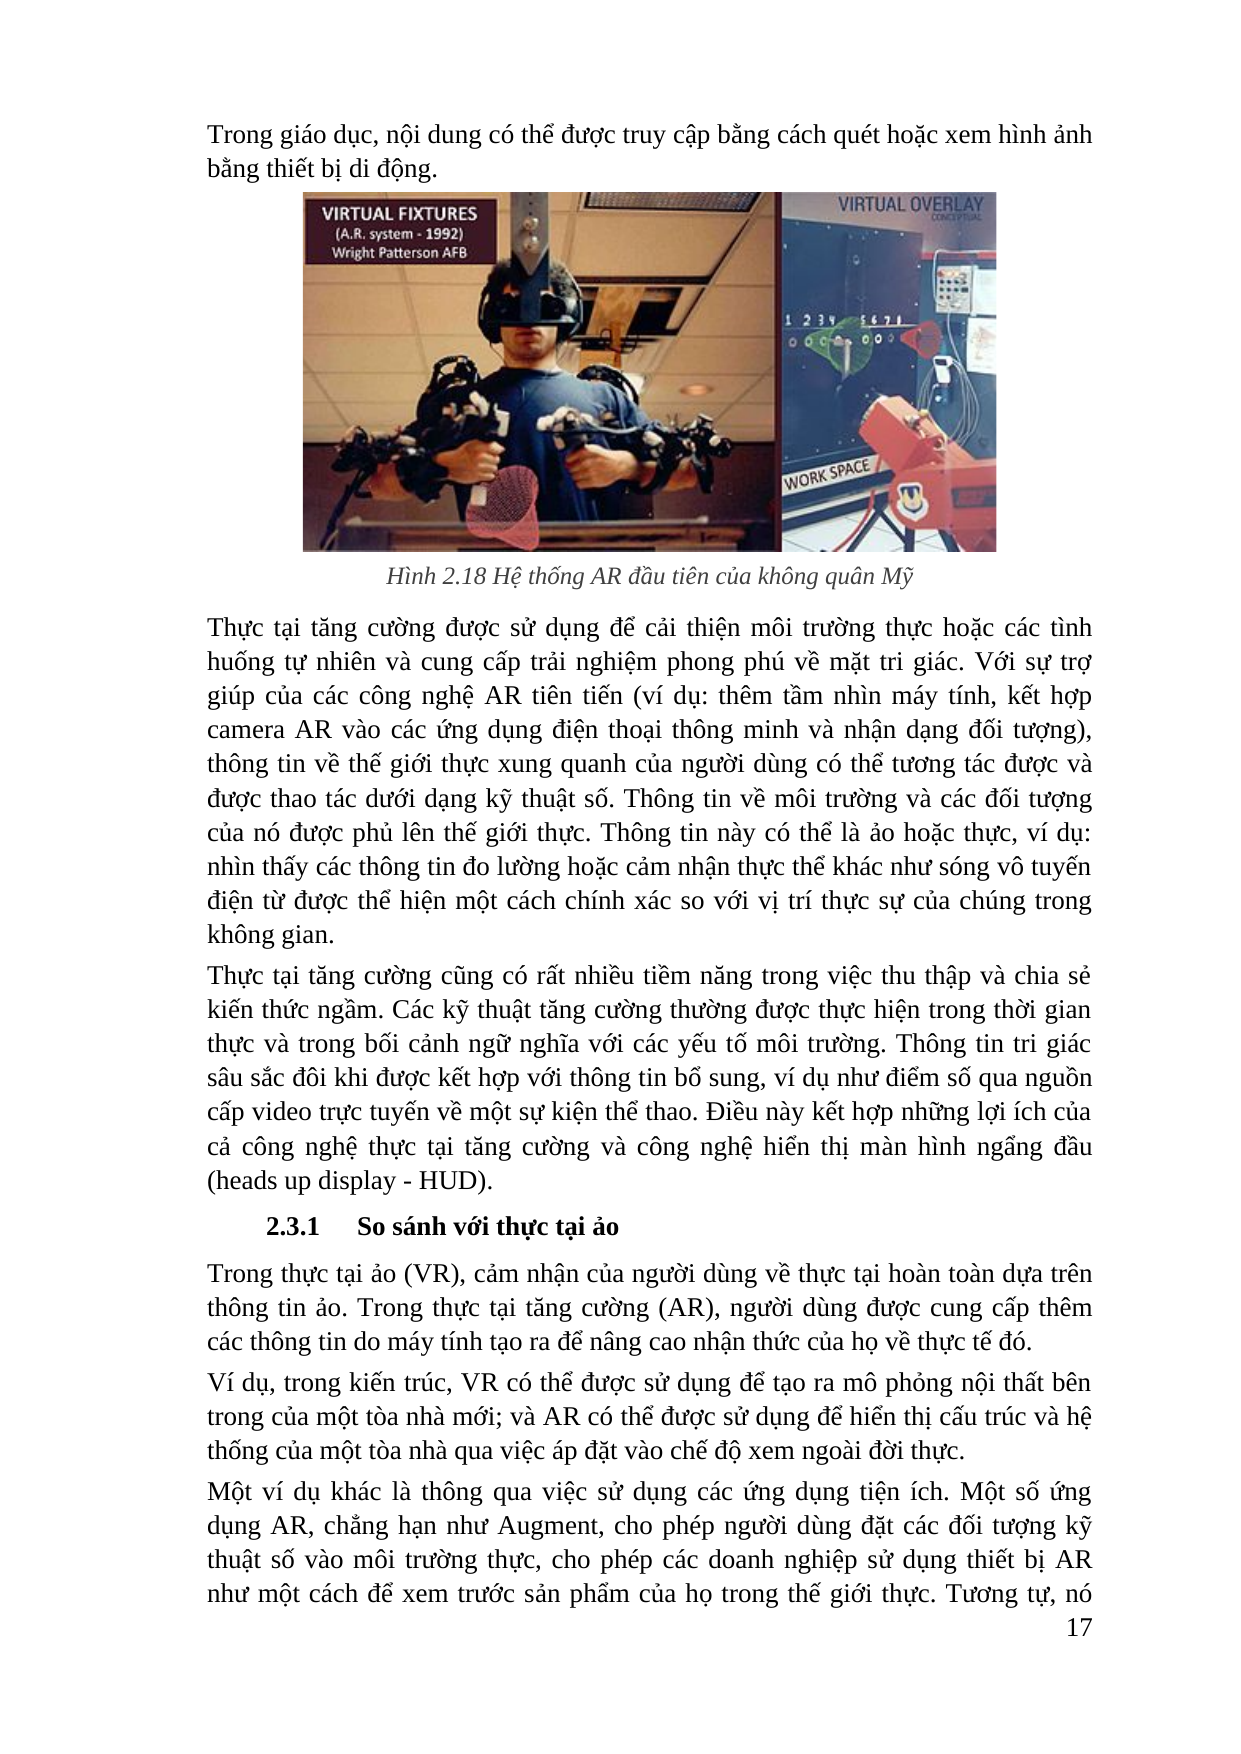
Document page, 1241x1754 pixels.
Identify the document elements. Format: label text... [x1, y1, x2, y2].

picture [302, 192, 997, 552]
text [207, 118, 1092, 183]
subtitle So sánh với thực tại ảo [266, 1211, 1092, 1242]
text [207, 1475, 1092, 1608]
text Ví dụ, trong kiến ​​trúc, VR có thể được sử dụng để tạo ra mô phỏng nội thất bên trong của một tòa nhà mới; và AR có thể được sử dụng để hiển thị cấu trúc và hệ thống của một tòa nhà qua việc áp đặt vào chế độ xem ngoài đời thực. [207, 1366, 1092, 1465]
text Thực tại tăng cường được sử dụng để cải thiện môi trường thực hoặc các tình huống tự nhiên và cung cấp trải nghiệm phong phú về mặt tri giác. Với sự trợ giúp của các công nghệ AR tiên tiến (ví dụ: thêm tầm nhìn máy tính, kết hợp camera AR vào các ứng dụng điện thoại thông minh và nhận dạng đối tượng), thông tin về thế giới thực xung quanh của người dùng có thể tương tác được và được thao tác dưới dạng kỹ thuật số. Thông tin về môi trường và các đối tượng của nó được phủ lên thế giới thực. Thông tin này có thể là ảo hoặc thực, ví dụ: nhìn thấy các thông tin đo lường hoặc cảm nhận thực thể khác như sóng vô tuyến điện từ được thể hiện một cách chính xác so với vị trí thực sự của chúng trong không gian. [207, 611, 1092, 949]
text Trong thực tại ảo (VR), cảm nhận của người dùng về thực tại hoàn toàn dựa trên thông tin ảo. Trong thực tại tăng cường (AR), người dùng được cung cấp thêm các thông tin do máy tính tạo ra để nâng cao nhận thức của họ về thực tế đó. [207, 1257, 1092, 1357]
text Thực tại tăng cường cũng có rất nhiều tiềm năng trong việc thu thập và chia sẻ kiến ​​thức ngầm. Các kỹ thuật tăng cường thường được thực hiện trong thời gian thực và trong bối cảnh ngữ nghĩa với các yếu tố môi trường. Thông tin tri giác sâu sắc đôi khi được kết hợp với thông tin bổ sung, ví dụ như điểm số qua nguồn cấp video trực tuyến về một sự kiện thể thao. Điều này kết hợp những lợi ích của cả công nghệ thực tại tăng cường và công nghệ hiển thị màn hình ngẩng đầu (heads up display - HUD). [207, 959, 1092, 1195]
